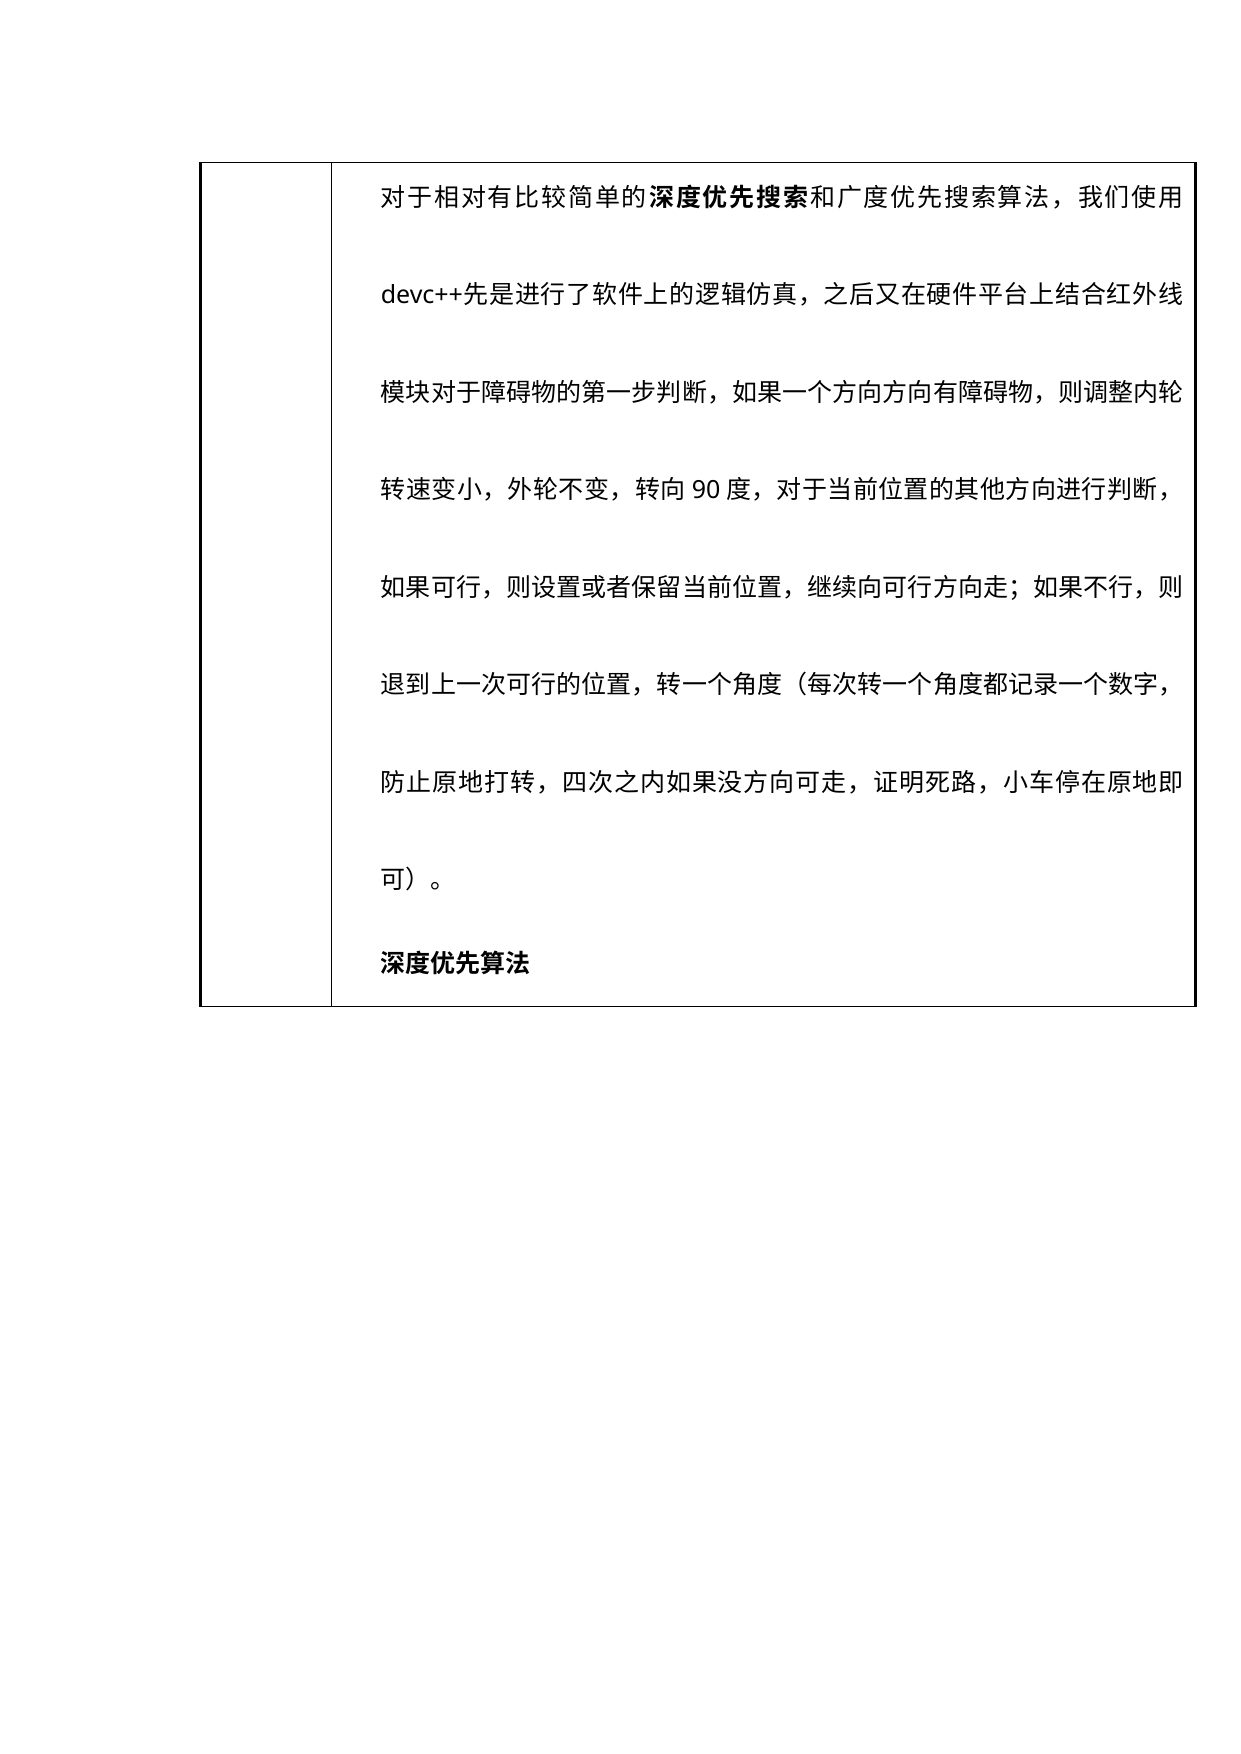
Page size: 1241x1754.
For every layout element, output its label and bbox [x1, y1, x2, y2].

table_cell [202, 163, 331, 1006]
table_cell [332, 163, 1194, 1006]
